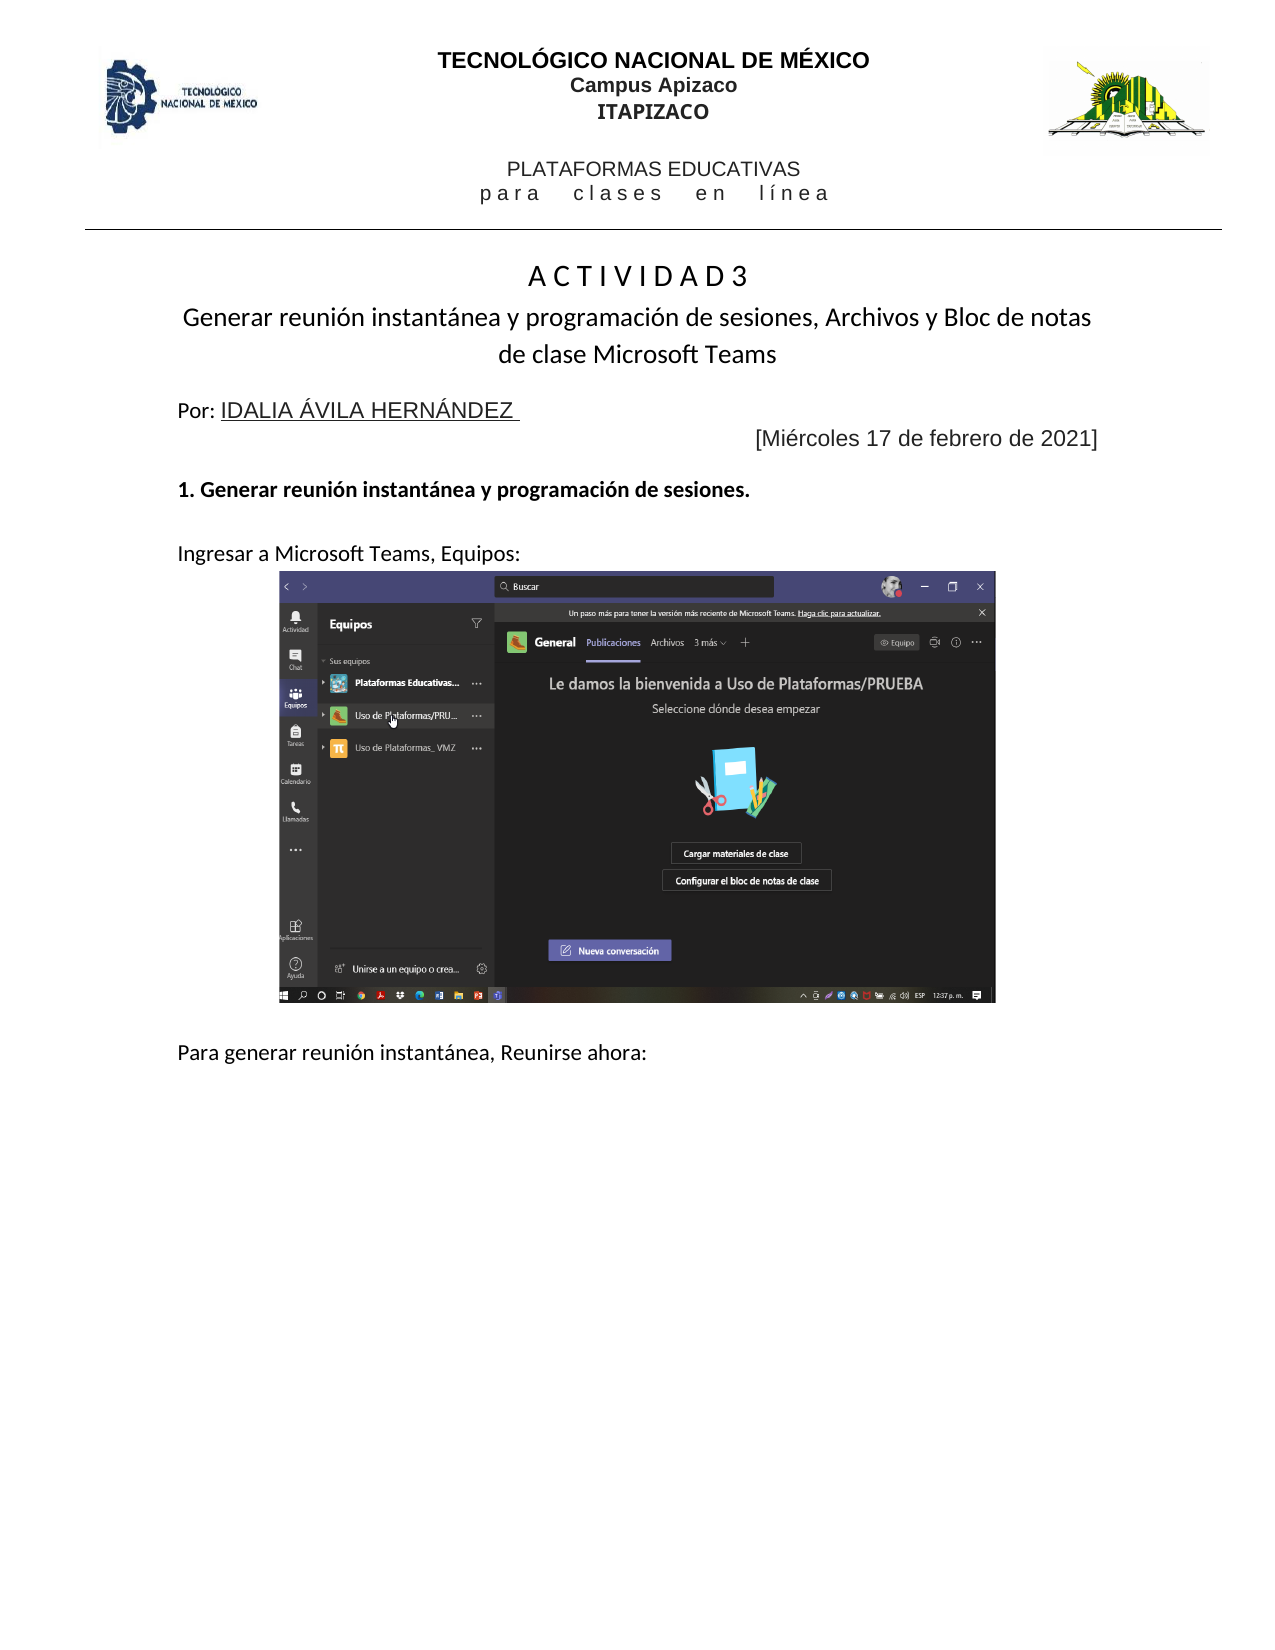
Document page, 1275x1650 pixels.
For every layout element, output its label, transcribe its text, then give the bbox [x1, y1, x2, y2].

picture [279, 571, 996, 1003]
text Por: IDALIA ÁVILA HERNÁNDEZ [177, 396, 1098, 424]
text A C T I V I D A D 3 [177, 256, 1098, 294]
text Ingresar a Microsoft Teams, Equipos: [177, 539, 1098, 567]
text Generar reunión instantánea y programación de sesiones, Archivos y Bloc de notas de clase Microsoft Teams [177, 300, 1098, 371]
text [Miércoles 17 de febrero de 2021] [177, 424, 1098, 451]
text 1. Generar reunión instantánea y programación de sesiones. [177, 475, 1098, 503]
picture [1042, 46, 1210, 156]
picture [98, 46, 264, 149]
text Para generar reunión instantánea, Reunirse ahora: [177, 1038, 1098, 1067]
